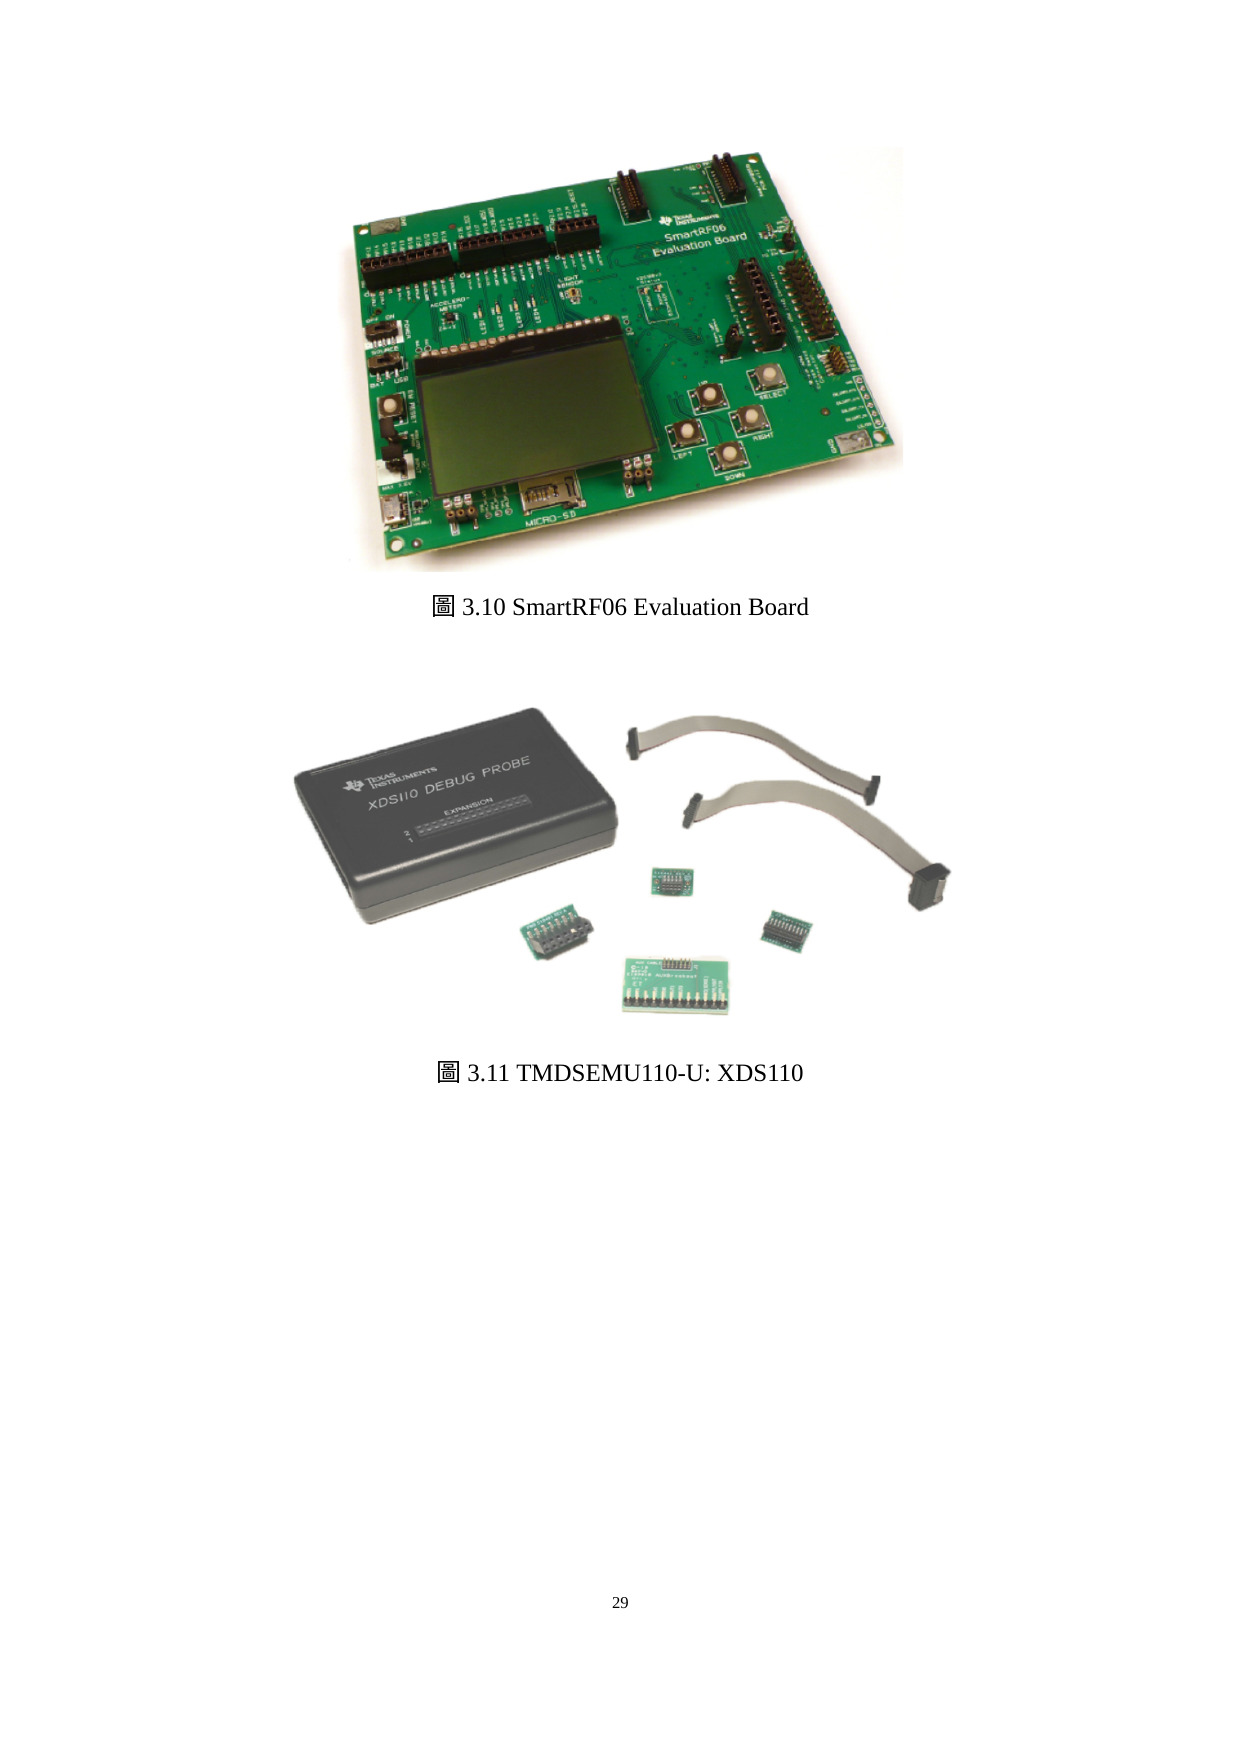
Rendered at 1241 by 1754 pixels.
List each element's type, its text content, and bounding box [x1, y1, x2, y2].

picture [284, 683, 956, 1039]
picture [337, 147, 904, 572]
